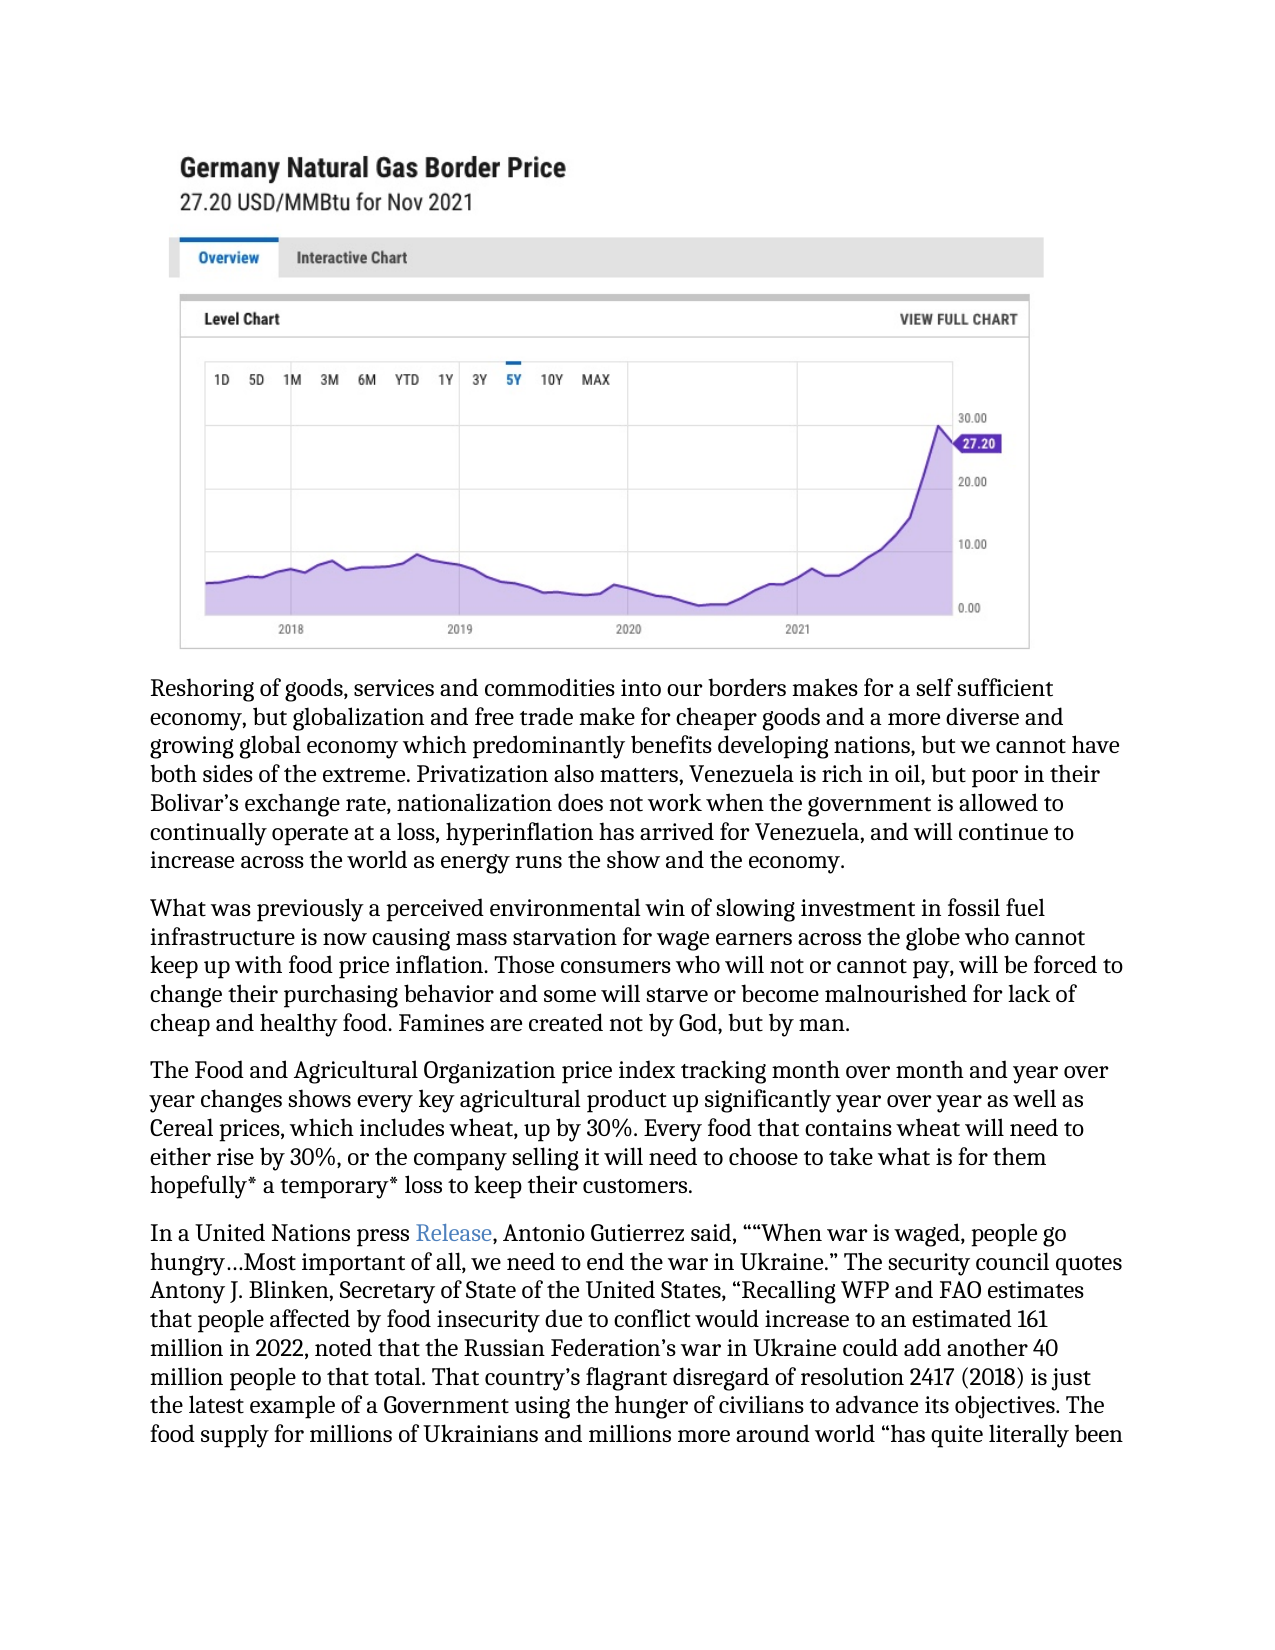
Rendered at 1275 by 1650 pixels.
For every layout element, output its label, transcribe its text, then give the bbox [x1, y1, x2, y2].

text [150, 1219, 1125, 1449]
text The Food and Agricultural Organization price index tracking month over month and year over year changes shows every key agricultural product up significantly year over year as well as Cereal prices, which includes wheat, up by 30%. Every food that contains wheat will need to either rise by 30%, or the company selling it will need to choose to take what is for them hopefully* a temporary* loss to keep their customers. [150, 1056, 1125, 1200]
text What was previously a perceived environmental win of slowing investment in fossil fuel infrastructure is now causing mass starvation for wage earners across the globe who cannot keep up with food price inflation. Those consumers who will not or cannot pay, will be forced to change their purchasing behavior and some will starve or become malnourished for lack of cheap and healthy food. Famines are created not by God, but by man. [150, 894, 1125, 1037]
picture [168, 150, 1044, 668]
